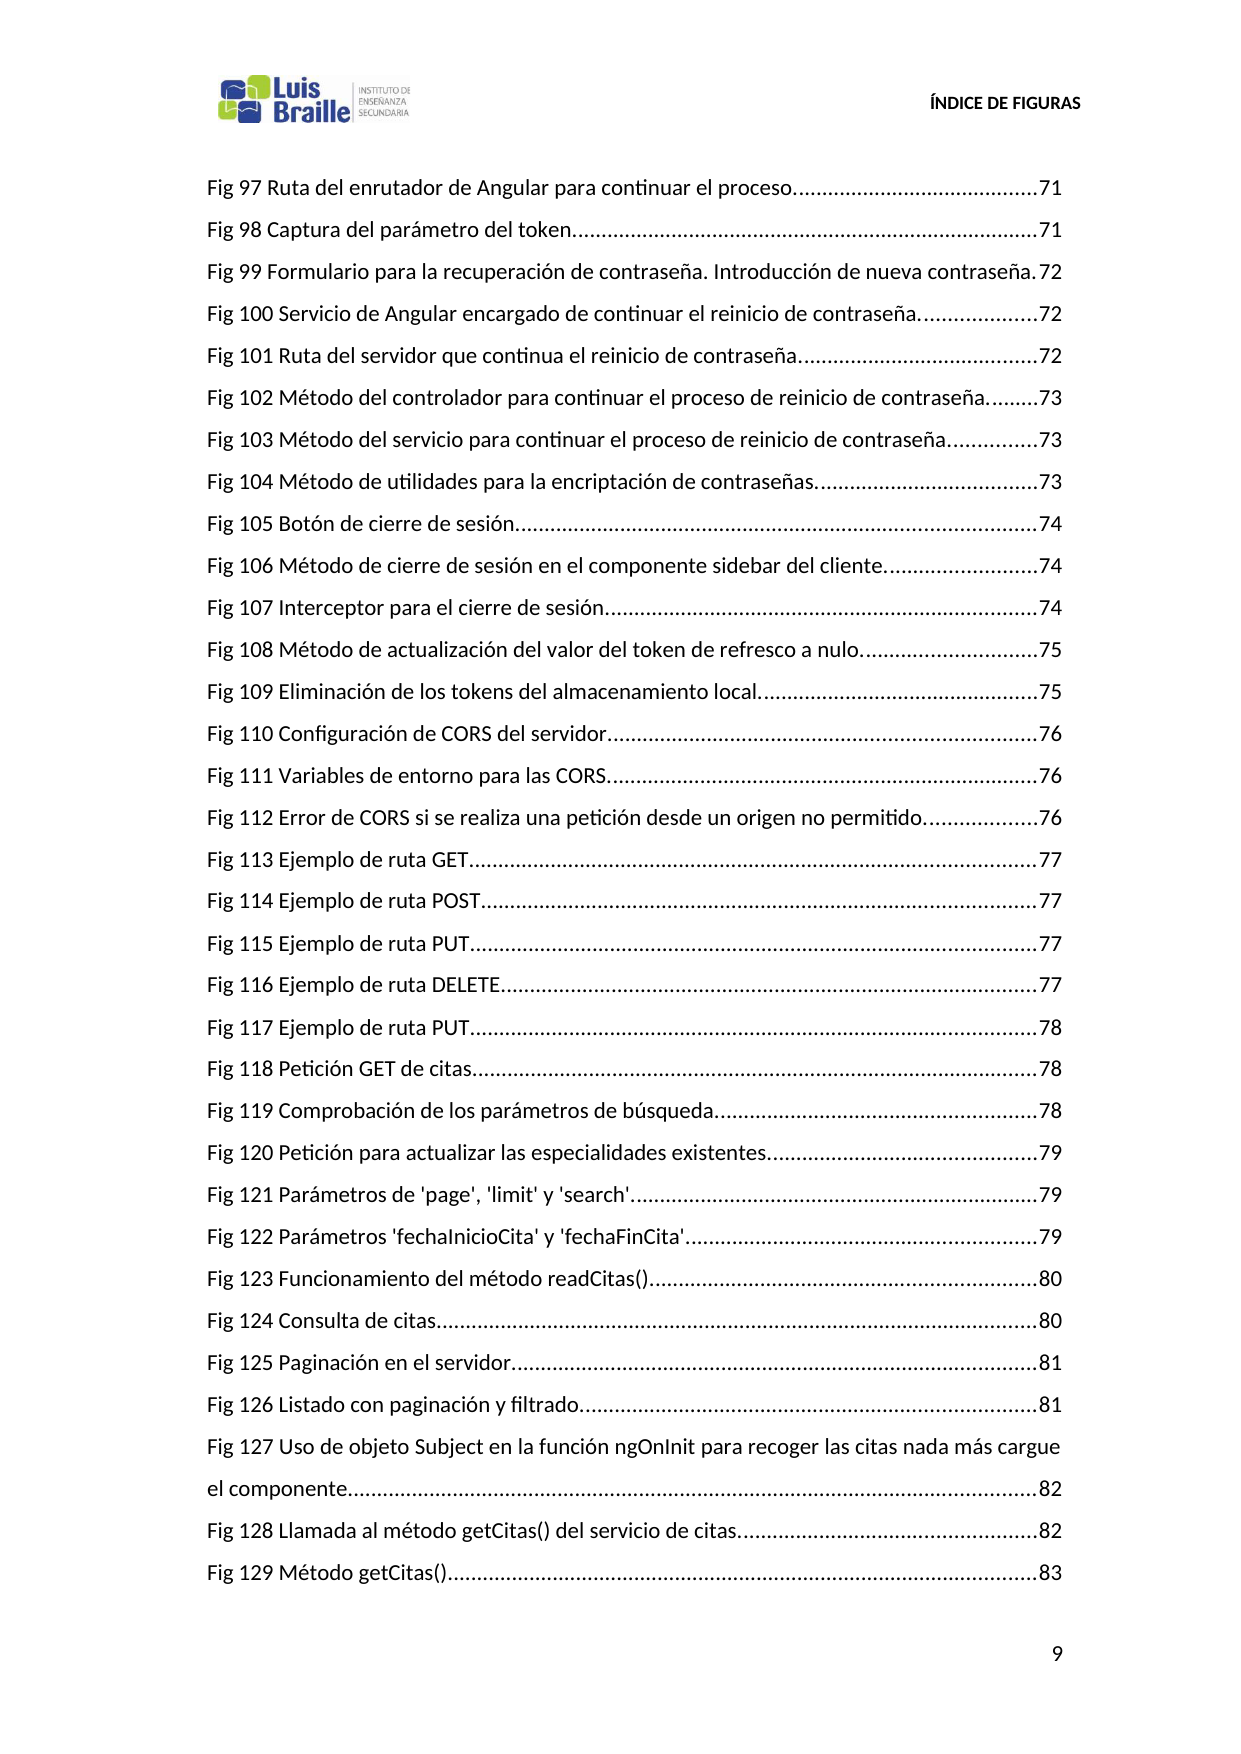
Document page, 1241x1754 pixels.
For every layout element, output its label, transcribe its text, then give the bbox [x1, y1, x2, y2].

text Fig 119 Comprobación de los parámetros de búsqueda. 78 [207, 1097, 1063, 1124]
text Fig 125 Paginación en el servidor. 81 [207, 1348, 1063, 1376]
text Fig 105 Botón de cierre de sesión. 74 [207, 509, 1063, 537]
text Fig 124 Consulta de citas. 80 [207, 1306, 1063, 1334]
text Fig 111 Variables de entorno para las CORS. 76 [207, 761, 1063, 789]
text Fig 102 Método del controlador para continuar el proceso de reinicio de contraseña. 73 [207, 383, 1063, 411]
text Fig 110 Configuración de CORS del servidor. 76 [207, 719, 1063, 747]
text Fig 123 Funcionamiento del método readCitas(). 80 [207, 1264, 1063, 1292]
text Fig 106 Método de cierre de sesión en el componente sidebar del cliente. 74 [207, 551, 1063, 579]
text Fig 114 Ejemplo de ruta POST. 77 [207, 887, 1063, 915]
text Fig 99 Formulario para la recuperación de contraseña. Introducción de nueva contraseña. 72 [207, 257, 1063, 285]
text Fig 104 Método de utilidades para la encriptación de contraseñas. 73 [207, 467, 1063, 495]
text Fig 122 Parámetros 'fechaInicioCita' y 'fechaFinCita'. 79 [207, 1222, 1063, 1251]
text Fig 120 Petición para actualizar las especialidades existentes. 79 [207, 1138, 1063, 1167]
text Fig 117 Ejemplo de ruta PUT. 78 [207, 1013, 1063, 1041]
text Fig 108 Método de actualización del valor del token de refresco a nulo. 75 [207, 635, 1063, 663]
text Fig 116 Ejemplo de ruta DELETE. 77 [207, 971, 1063, 999]
text Fig 115 Ejemplo de ruta PUT. 77 [207, 929, 1063, 957]
text Fig 128 Llamada al método getCitas() del servicio de citas. 82 [207, 1516, 1063, 1544]
text Fig 112 Error de CORS si se realiza una petición desde un origen no permitido. 76 [207, 803, 1063, 831]
text Fig 113 Ejemplo de ruta GET. 77 [207, 845, 1063, 873]
text Fig 98 Captura del parámetro del token. 71 [207, 215, 1063, 243]
text Fig 129 Método getCitas(). 83 [207, 1558, 1063, 1586]
text Fig 127 Uso de objeto Subject en la función ngOnInit para recoger las citas nada más cargue el componente. 82 [207, 1432, 1063, 1502]
text Fig 103 Método del servicio para continuar el proceso de reinicio de contraseña. 73 [207, 425, 1063, 453]
text Fig 100 Servicio de Angular encargado de continuar el reinicio de contraseña. 72 [207, 299, 1063, 327]
text Fig 126 Listado con paginación y filtrado. 81 [207, 1390, 1063, 1418]
text Fig 109 Eliminación de los tokens del almacenamiento local. 75 [207, 677, 1063, 705]
text Fig 121 Parámetros de 'page', 'limit' y 'search'. 79 [207, 1181, 1063, 1208]
text Fig 101 Ruta del servidor que continua el reinicio de contraseña. 72 [207, 341, 1063, 369]
text Fig 107 Interceptor para el cierre de sesión. 74 [207, 593, 1063, 621]
text Fig 97 Ruta del enrutador de Angular para continuar el proceso. 71 [207, 173, 1063, 201]
text Fig 118 Petición GET de citas. 78 [207, 1054, 1063, 1083]
